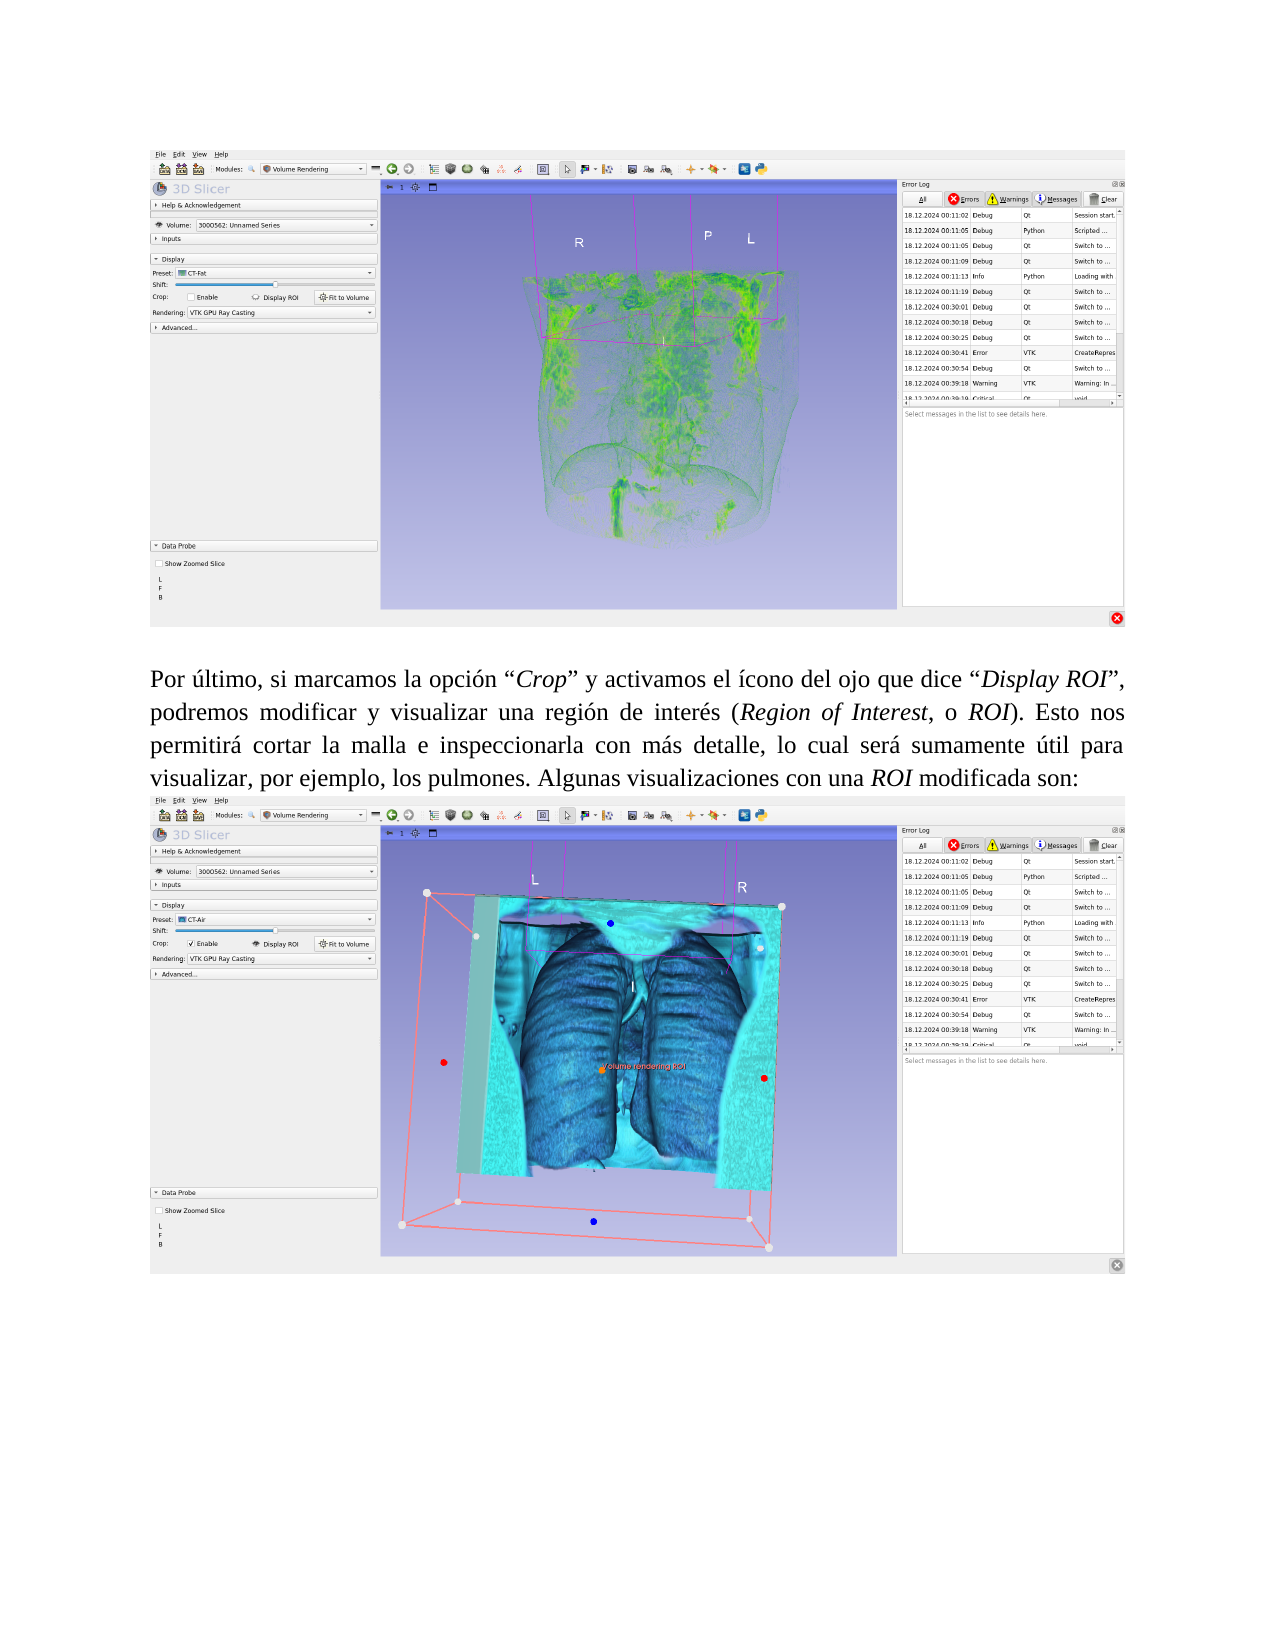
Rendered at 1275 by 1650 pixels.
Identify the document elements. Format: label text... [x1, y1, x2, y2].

picture [150, 150, 1125, 627]
picture [150, 796, 1125, 1274]
text Por último, si marcamos la opción “Crop” y activamos el ícono del ojo que dice “Display ROI”, podremos modificar y visualizar una región de interés (Region of Interest, o ROI). Esto nos permitirá cortar la malla e inspeccionarla con más detalle, lo cual será sumamente útil para visualizar, por ejemplo, los pulmones. Algunas visualizaciones con una ROI modificada son: [150, 664, 1125, 792]
